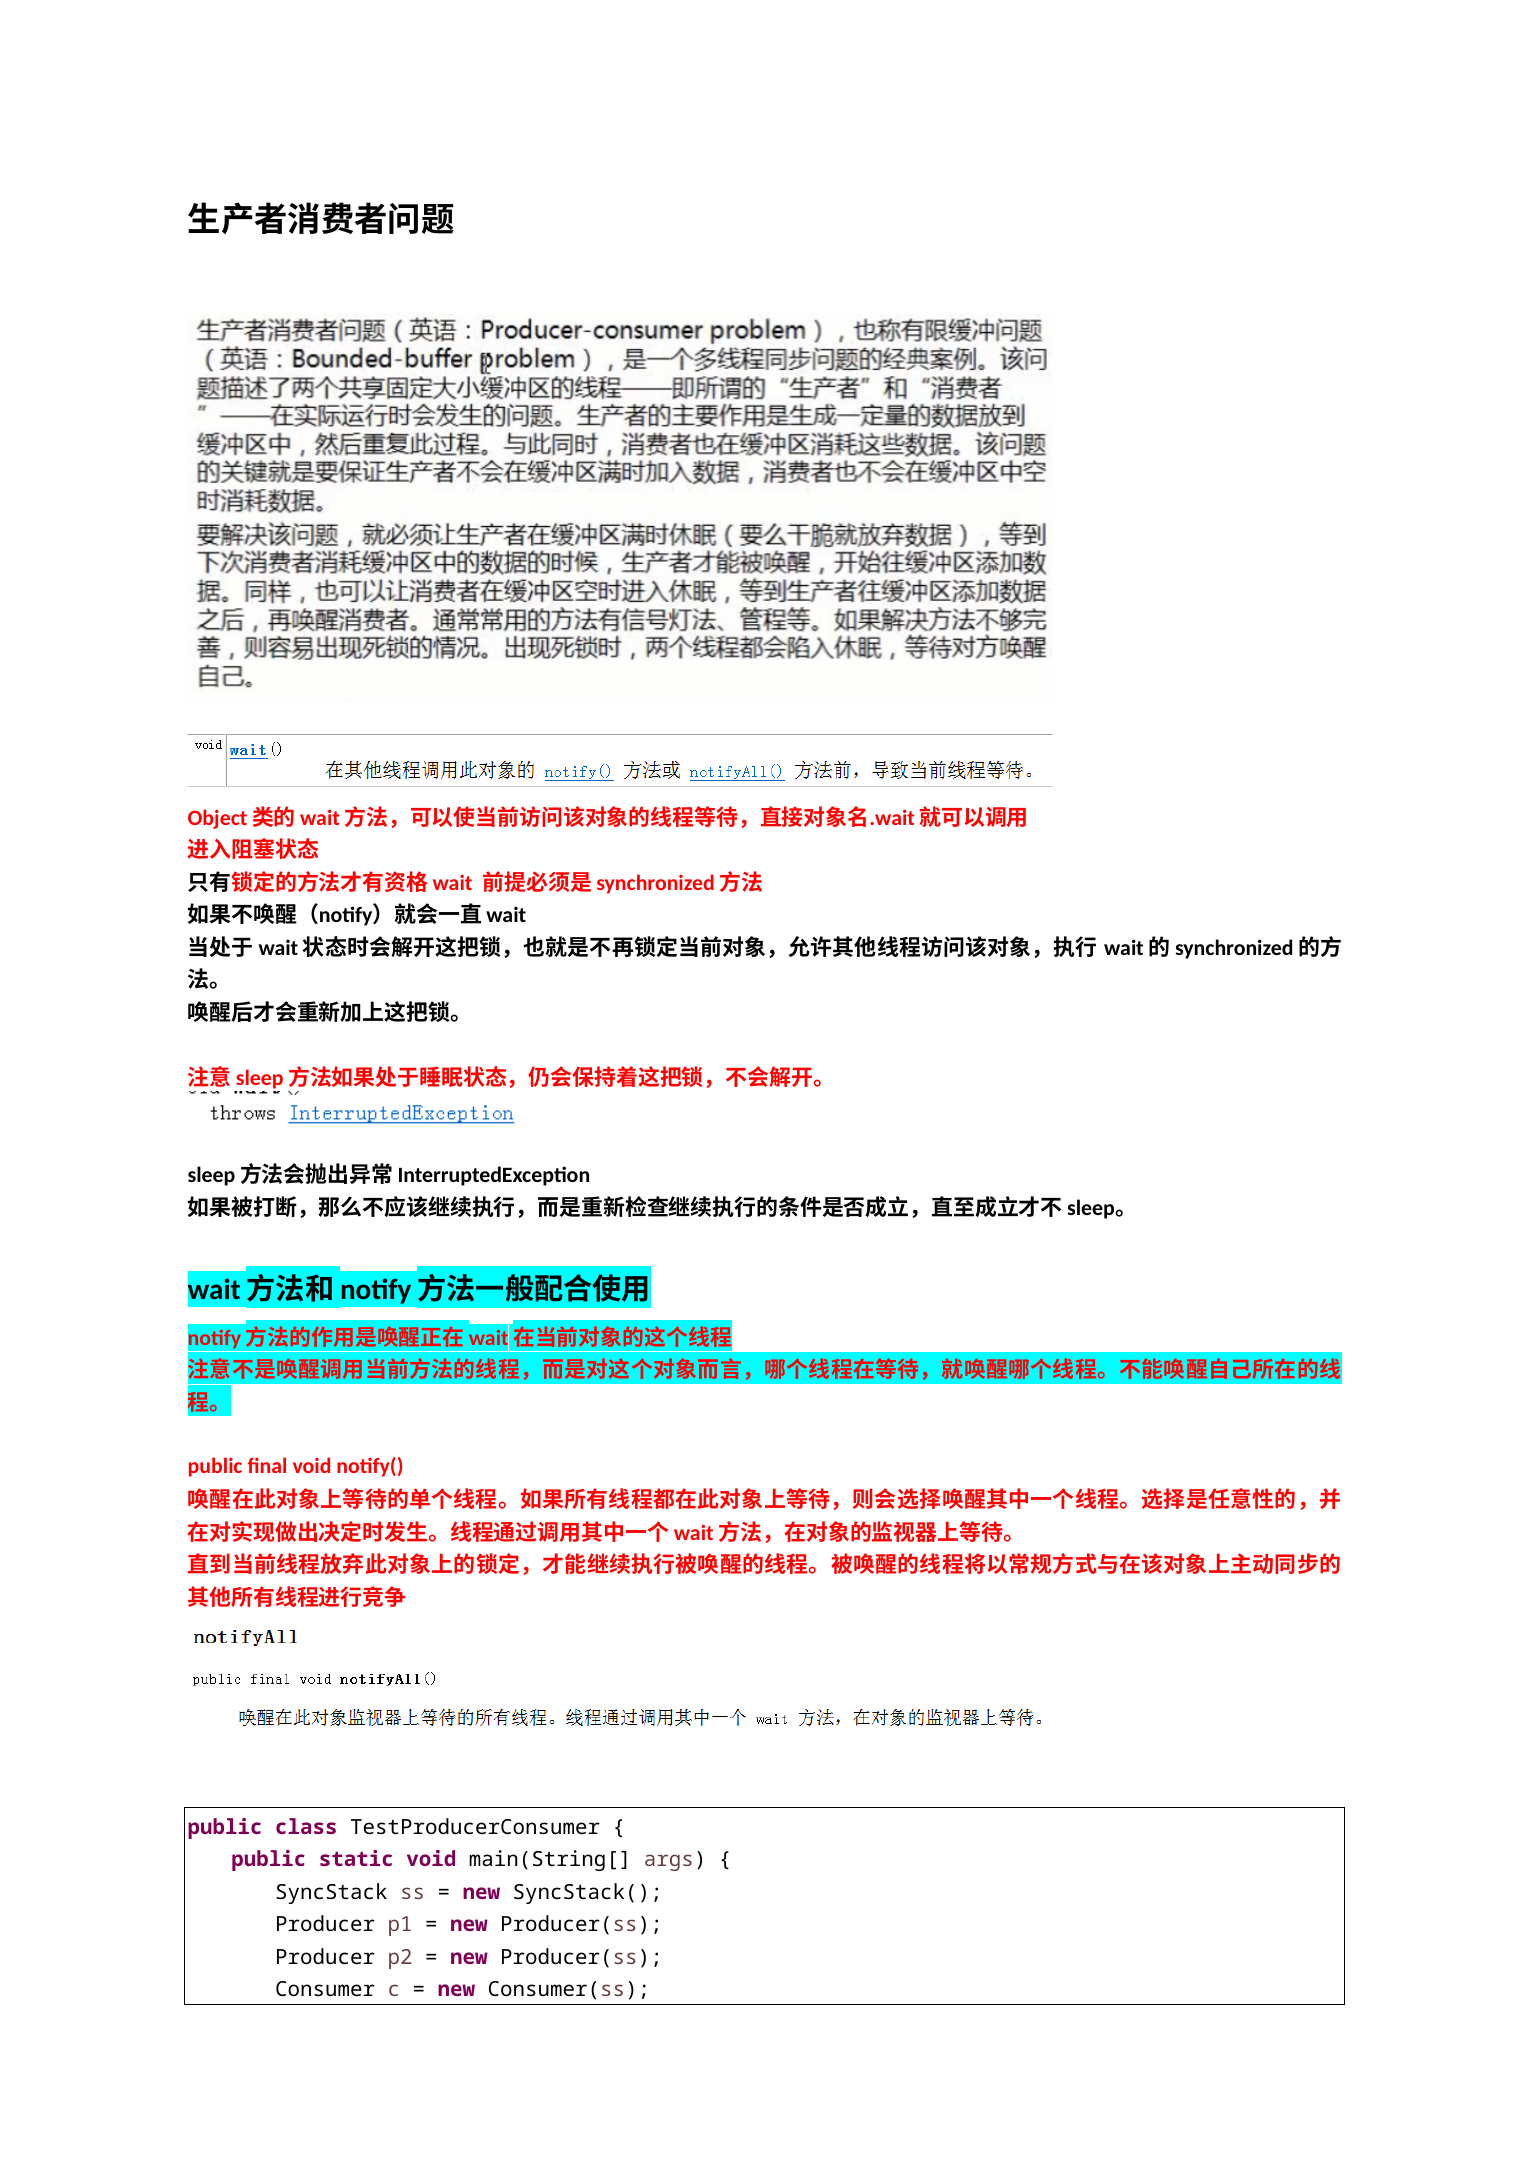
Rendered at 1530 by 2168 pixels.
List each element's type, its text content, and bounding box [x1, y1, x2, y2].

text public static void main(String[] args) { [187, 1842, 1342, 1875]
text Object类的wait方法，可以使当前访问该对象的线程等待，直接对象名.wait就可以调用 [187, 799, 1342, 832]
text 进入阻塞状态 [187, 832, 1342, 864]
picture [187, 311, 1053, 701]
text public final void notify() [187, 1449, 1342, 1482]
text wait方法和notify方法一般配合使用 [187, 1254, 1342, 1319]
text Consumer c = new Consumer(ss); [187, 1972, 1342, 2004]
text SyncStack ss = new SyncStack(); [187, 1875, 1342, 1907]
text 当处于wait状态时会解开这把锁，也就是不再锁定当前对象，允许其他线程访问该对象，执行wait的synchronized的方法。 [187, 929, 1342, 994]
text 只有锁定的方法才有资格wait 前提必须是synchronized方法 [187, 864, 1342, 897]
text public class TestProducerConsumer { [185, 1808, 1344, 1842]
text Producer p2 = new Producer(ss); [187, 1940, 1342, 1972]
text sleep方法会抛出异常InterruptedException [187, 1157, 1342, 1189]
text notify方法的作用是唤醒正在wait在当前对象的这个线程 [187, 1319, 1342, 1352]
text 注意sleep方法如果处于睡眠状态，仍会保持着这把锁，不会解开。 [187, 1059, 1342, 1092]
picture [187, 1611, 1053, 1739]
text 唤醒后才会重新加上这把锁。 [187, 994, 1342, 1027]
text Producer p1 = new Producer(ss); [187, 1907, 1342, 1940]
text 直到当前线程放弃此对象上的锁定，才能继续执行被唤醒的线程。被唤醒的线程将以常规方式与在该对象上主动同步的其他所有线程进行竞争 [187, 1547, 1342, 1612]
picture [187, 734, 1053, 787]
subtitle 生产者消费者问题 [187, 184, 1342, 249]
text 注意不是唤醒调用当前方法的线程，而是对这个对象而言，哪个线程在等待，就唤醒哪个线程。不能唤醒自己所在的线程。 [187, 1352, 1342, 1417]
picture [187, 1091, 542, 1130]
text 唤醒在此对象上等待的单个线程。如果所有线程都在此对象上等待，则会选择唤醒其中一个线程。选择是任意性的，并在对实现做出决定时发生。线程通过调用其中一个 wait 方法，在对象的监视器上等待。 [187, 1482, 1342, 1547]
text 如果被打断，那么不应该继续执行，而是重新检查继续执行的条件是否成立，直至成立才不sleep。 [187, 1189, 1342, 1222]
text 如果不唤醒（notify）就会一直wait [187, 897, 1342, 929]
